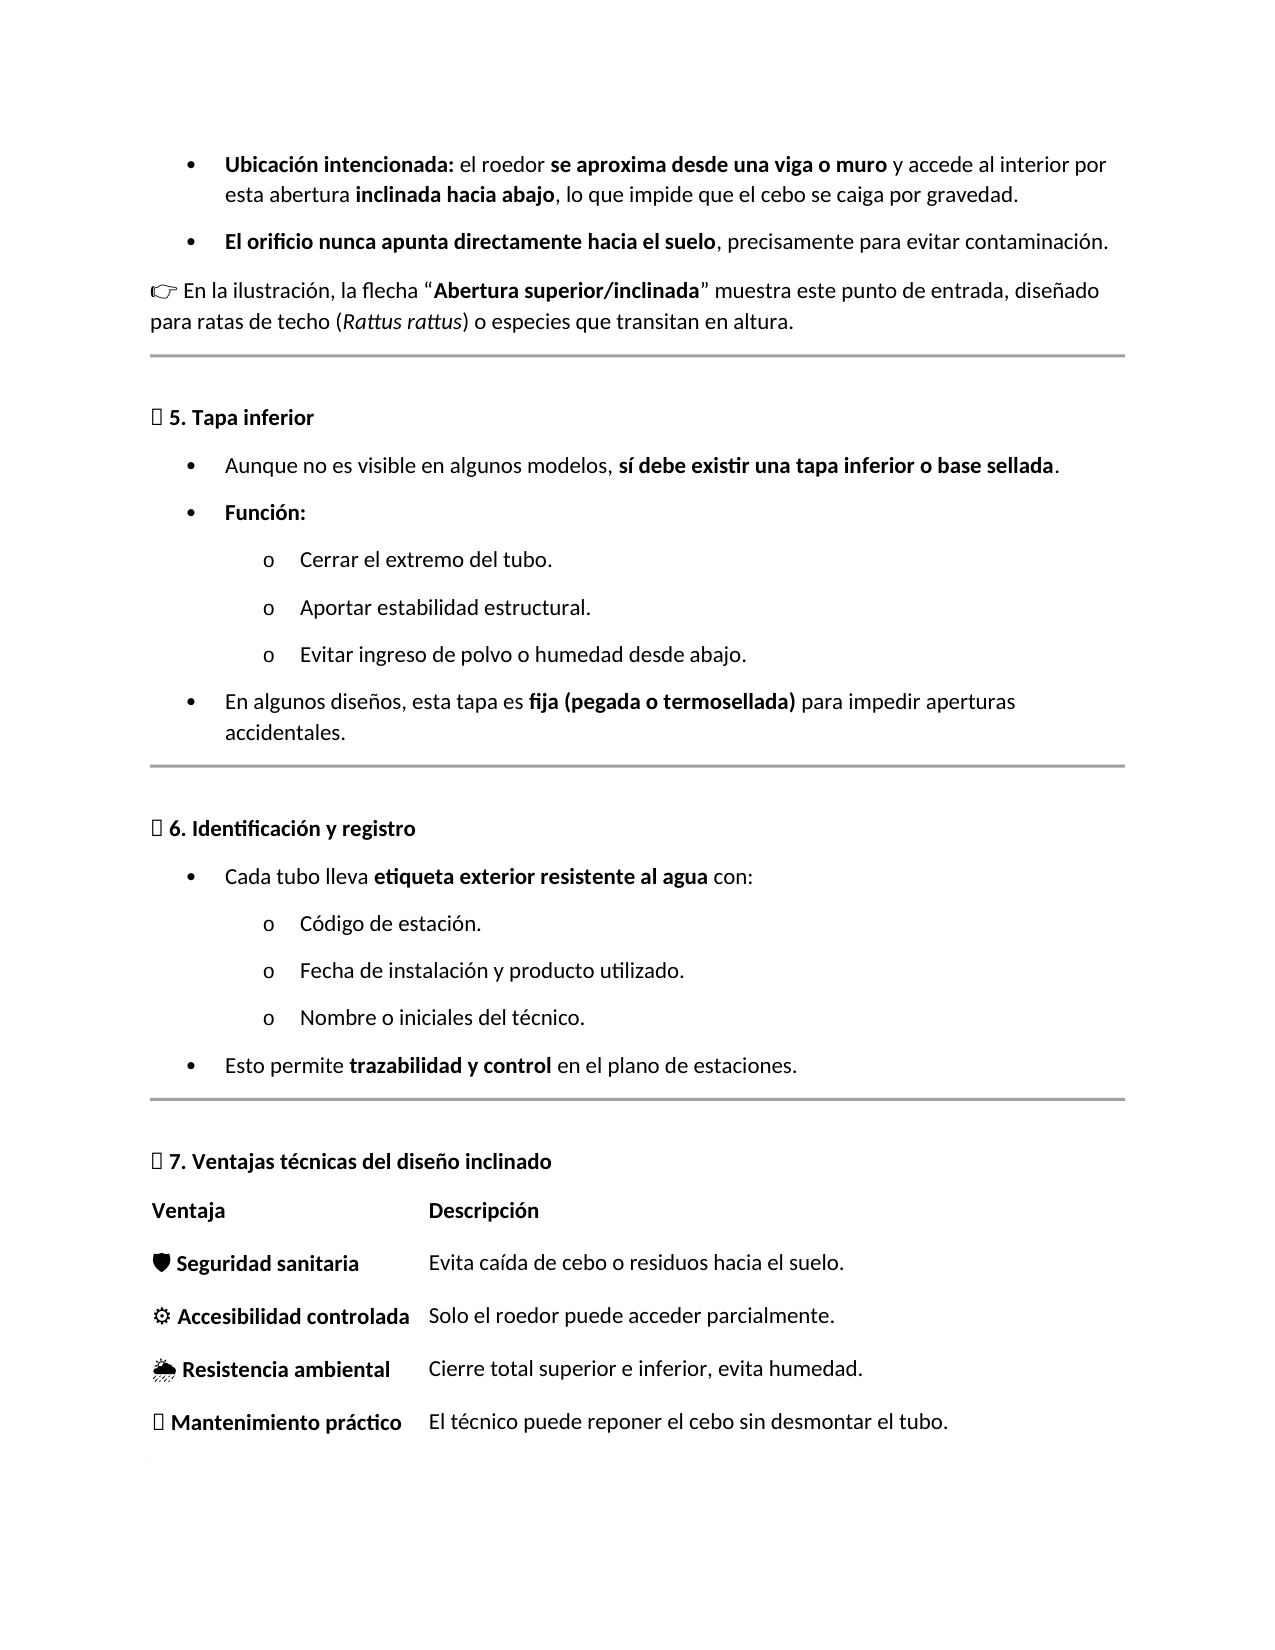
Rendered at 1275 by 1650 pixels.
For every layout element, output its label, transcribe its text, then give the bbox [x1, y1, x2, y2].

text 🔘 5. Tapa inferior [150, 401, 1125, 432]
text 🧾 6. Identificación y registro [150, 811, 1125, 843]
list Ubicación intencionada: el roedor se aproxima desde una viga o muro y accede al interior por esta abertura inclinada hacia abajo, lo que impide que el cebo se caiga por gravedad. [187, 150, 1125, 208]
list Esto permite trazabilidad y control en el plano de estaciones. [187, 1051, 1125, 1079]
list En algunos diseños, esta tapa es fija (pegada o termosellada) para impedir aperturas accidentales. [187, 687, 1125, 746]
table_cell Evita caída de cebo o residuos hacia el suelo. [427, 1245, 956, 1298]
table_cell 🧰 Mantenimiento práctico [150, 1404, 427, 1457]
text 🧠 7. Ventajas técnicas del diseño inclinado [150, 1145, 1125, 1176]
table_header Descripción [427, 1195, 956, 1245]
list Nombre o iniciales del técnico. [262, 1003, 1125, 1032]
list Fecha de instalación y producto utilizado. [262, 956, 1125, 985]
list El orificio nunca apunta directamente hacia el suelo, precisamente para evitar contaminación. [187, 227, 1125, 255]
table_cell 🌦️ Resistencia ambiental [150, 1351, 427, 1404]
table_cell Solo el roedor puede acceder parcialmente. [427, 1298, 956, 1351]
list Aunque no es visible en algunos modelos, sí debe existir una tapa inferior o base sellada. [187, 452, 1125, 479]
list Evitar ingreso de polvo o humedad desde abajo. [262, 640, 1125, 669]
table_header Ventaja [150, 1195, 427, 1245]
list Código de estación. [262, 909, 1125, 937]
table_cell El técnico puede reponer el cebo sin desmontar el tubo. [427, 1404, 956, 1457]
table_cell ⚙️ Accesibilidad controlada [150, 1298, 427, 1351]
table_cell 🛡️ Seguridad sanitaria [150, 1245, 427, 1298]
text 👉 En la ilustración, la flecha “Abertura superior/inclinada” muestra este punto de entrada, diseñado para ratas de techo (Rattus rattus) o especies que transitan en altura. [150, 274, 1125, 335]
list Función: [187, 498, 1125, 526]
list Aportar estabilidad estructural. [262, 593, 1125, 621]
table_cell Cierre total superior e inferior, evita humedad. [427, 1351, 956, 1404]
list Cerrar el extremo del tubo. [262, 545, 1125, 574]
list Cada tubo lleva etiqueta exterior resistente al agua con: [187, 862, 1125, 890]
